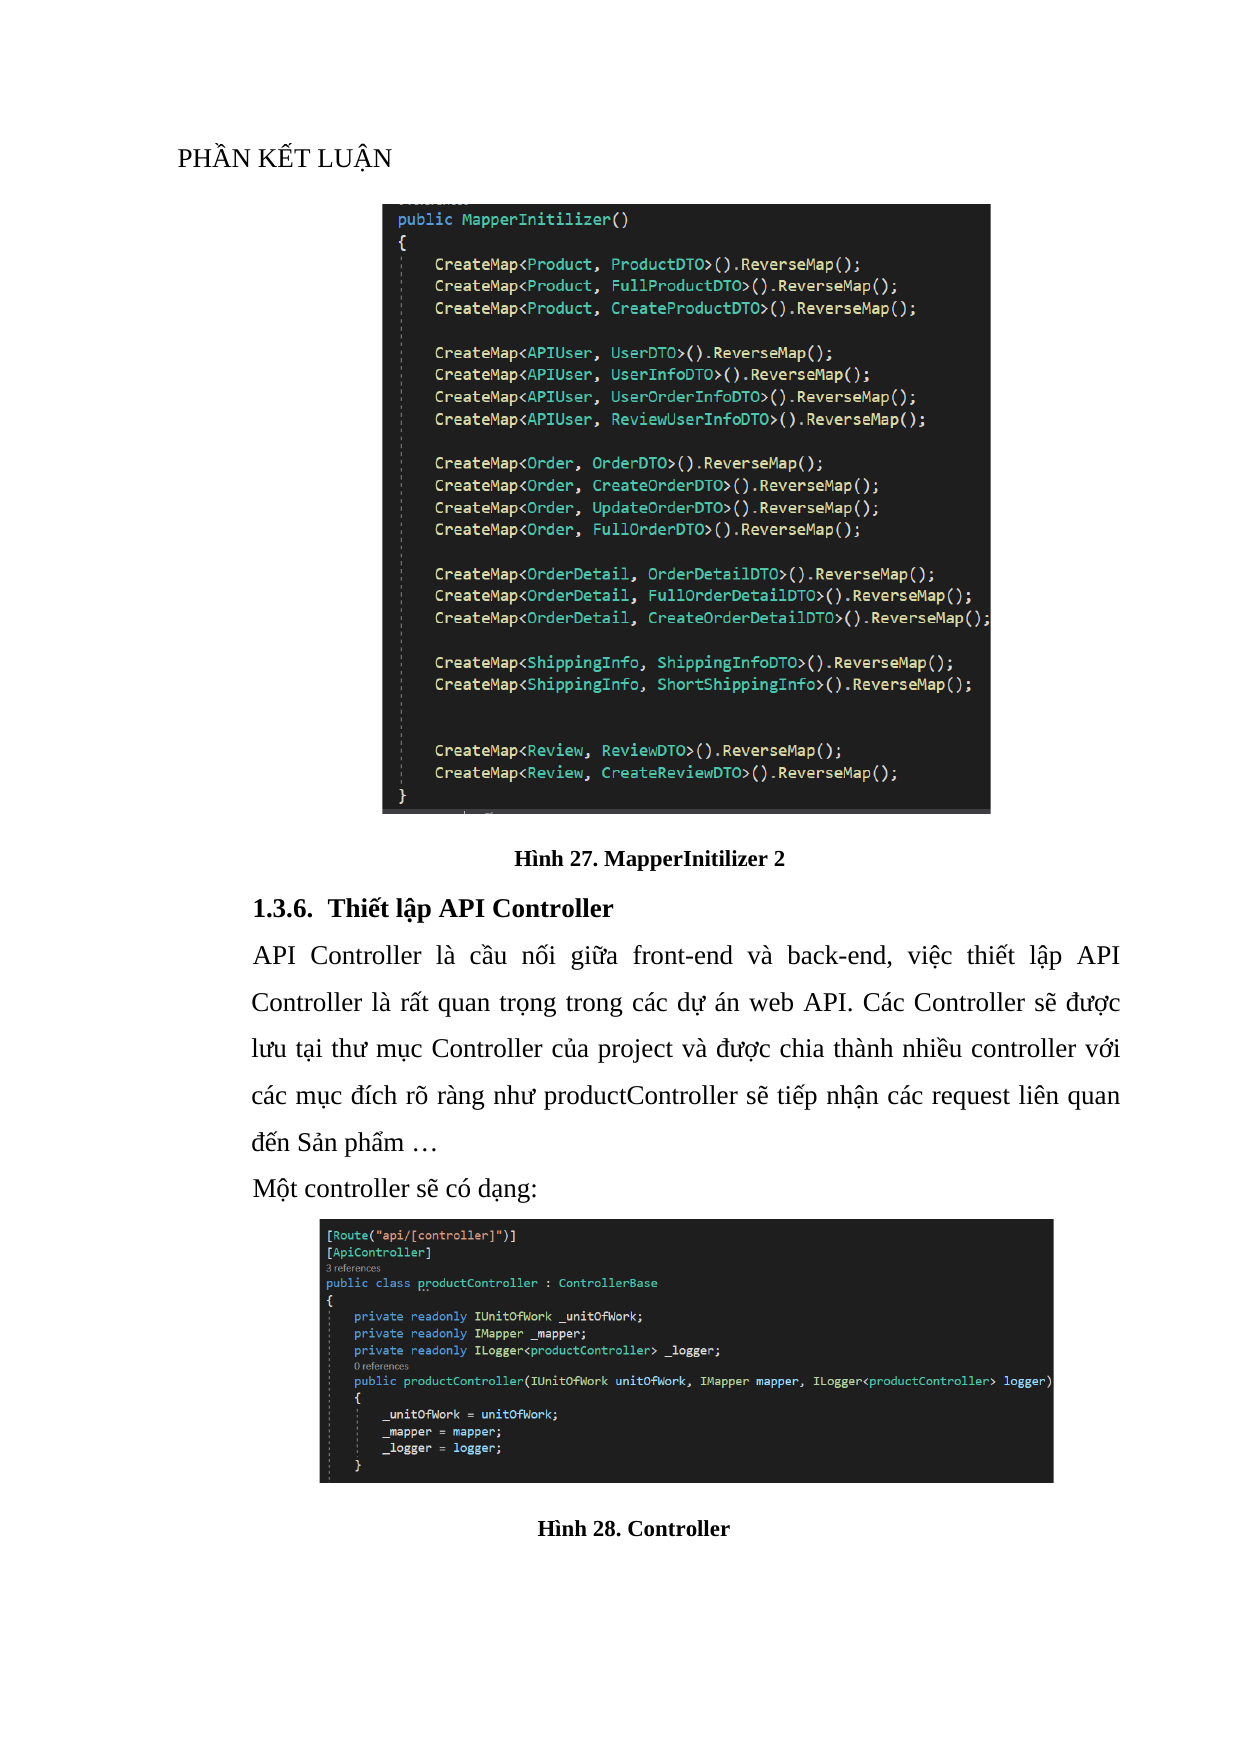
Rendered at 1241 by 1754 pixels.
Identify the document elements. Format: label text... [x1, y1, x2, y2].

picture [319, 1219, 1054, 1483]
picture [382, 204, 991, 814]
list Một controller sẽ có dạng: [251, 1172, 1122, 1204]
subtitle Thiết lập API Controller [252, 892, 1122, 924]
list API Controller là cầu nối giữa front-end và back-end, việc thiết lập API Controller là rất quan trọng trong các dự án web API. Các Controller sẽ được lưu tại thư mục Controller của project và được chia thành nhiều controller với các mục đích rõ ràng như productController sẽ tiếp nhận các request liên quan đến Sản phẩm … [251, 939, 1122, 1157]
